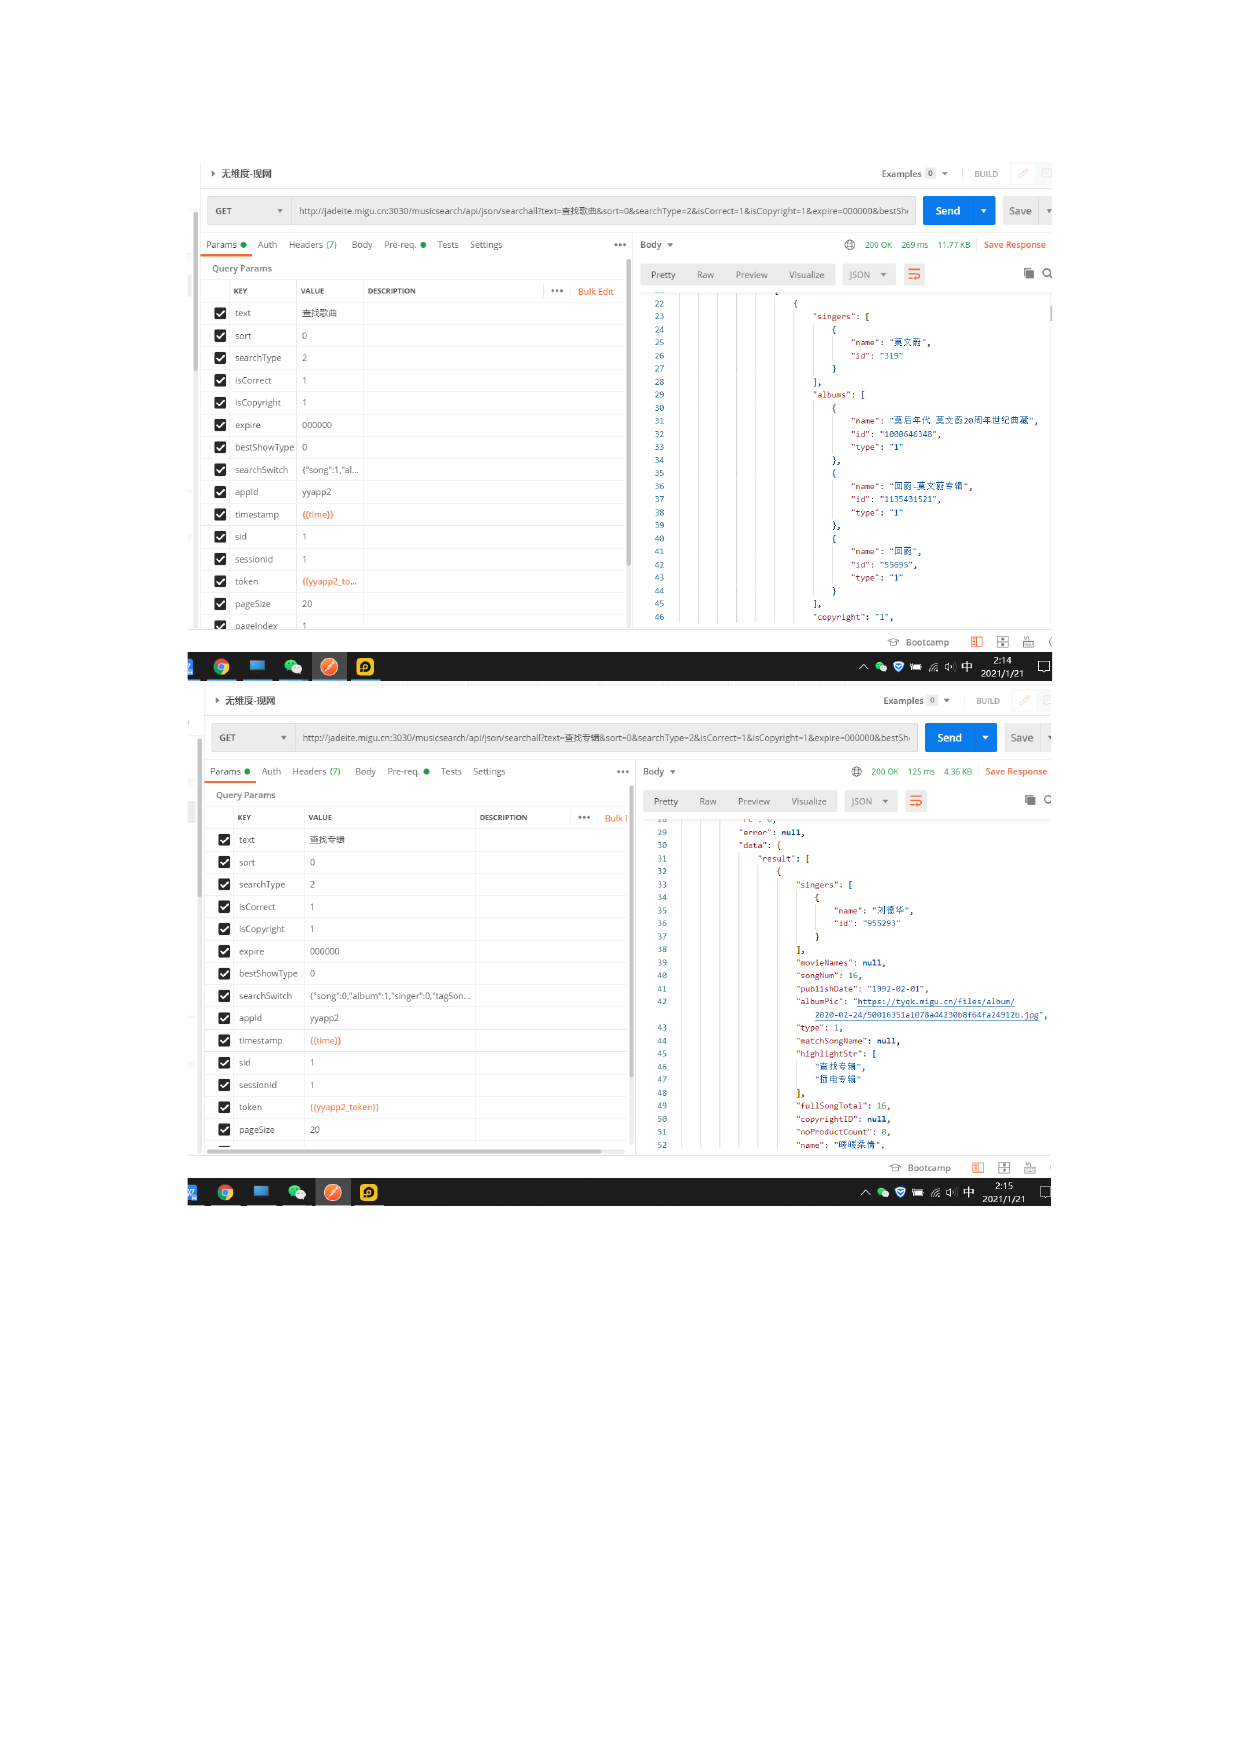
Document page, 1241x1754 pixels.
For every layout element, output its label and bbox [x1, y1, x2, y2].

picture [187, 162, 1053, 681]
picture [187, 682, 1051, 1206]
